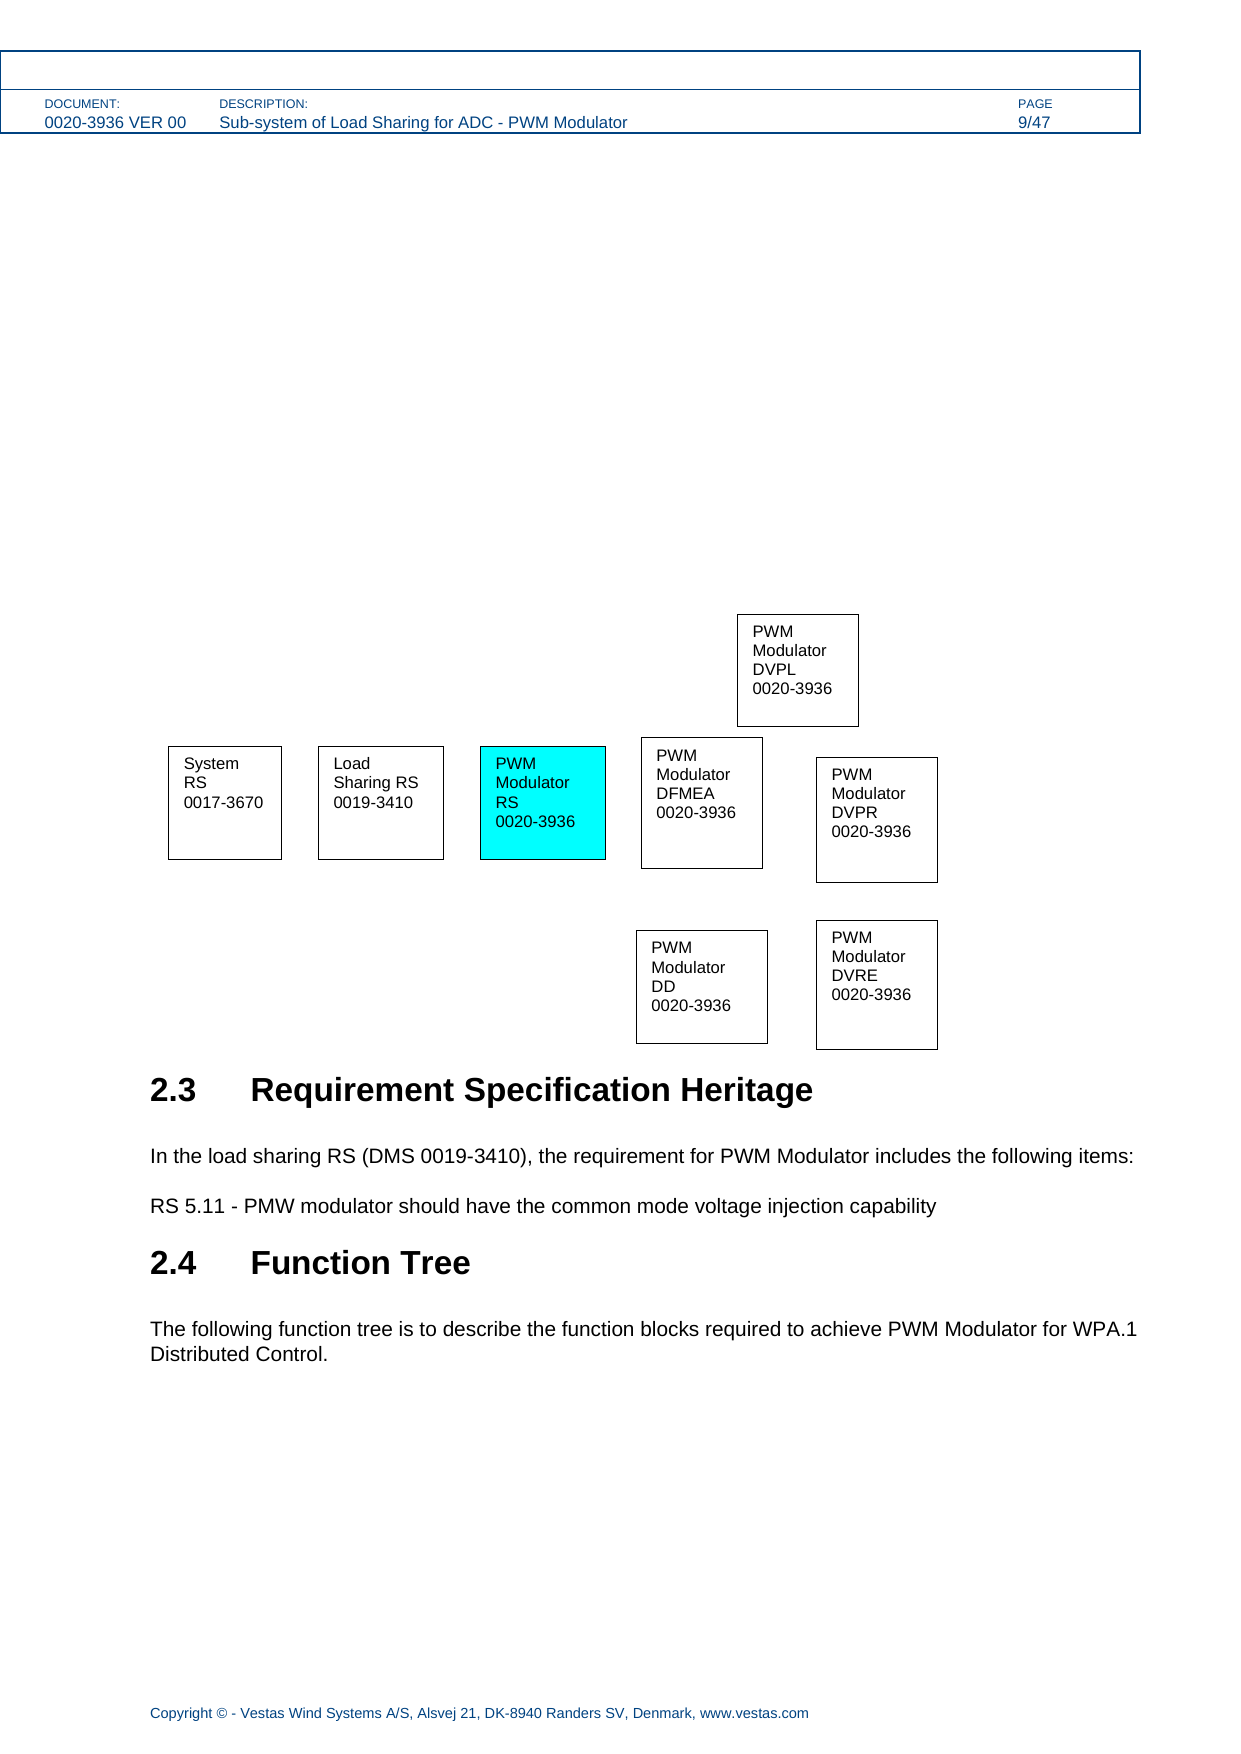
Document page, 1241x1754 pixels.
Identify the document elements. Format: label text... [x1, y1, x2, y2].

subtitle Function Tree [150, 1243, 1146, 1281]
text RS 5.11 - PMW modulator should have the common mode voltage injection capability [150, 1193, 1146, 1218]
text In the load sharing RS (DMS 0019-3410), the requirement for PWM Modulator includes the following items: [150, 1143, 1146, 1168]
subtitle Requirement Specification Heritage [150, 1070, 1146, 1109]
text The following function tree is to describe the function blocks required to achieve PWM Modulator for WPA.1 Distributed Control. [150, 1316, 1146, 1366]
